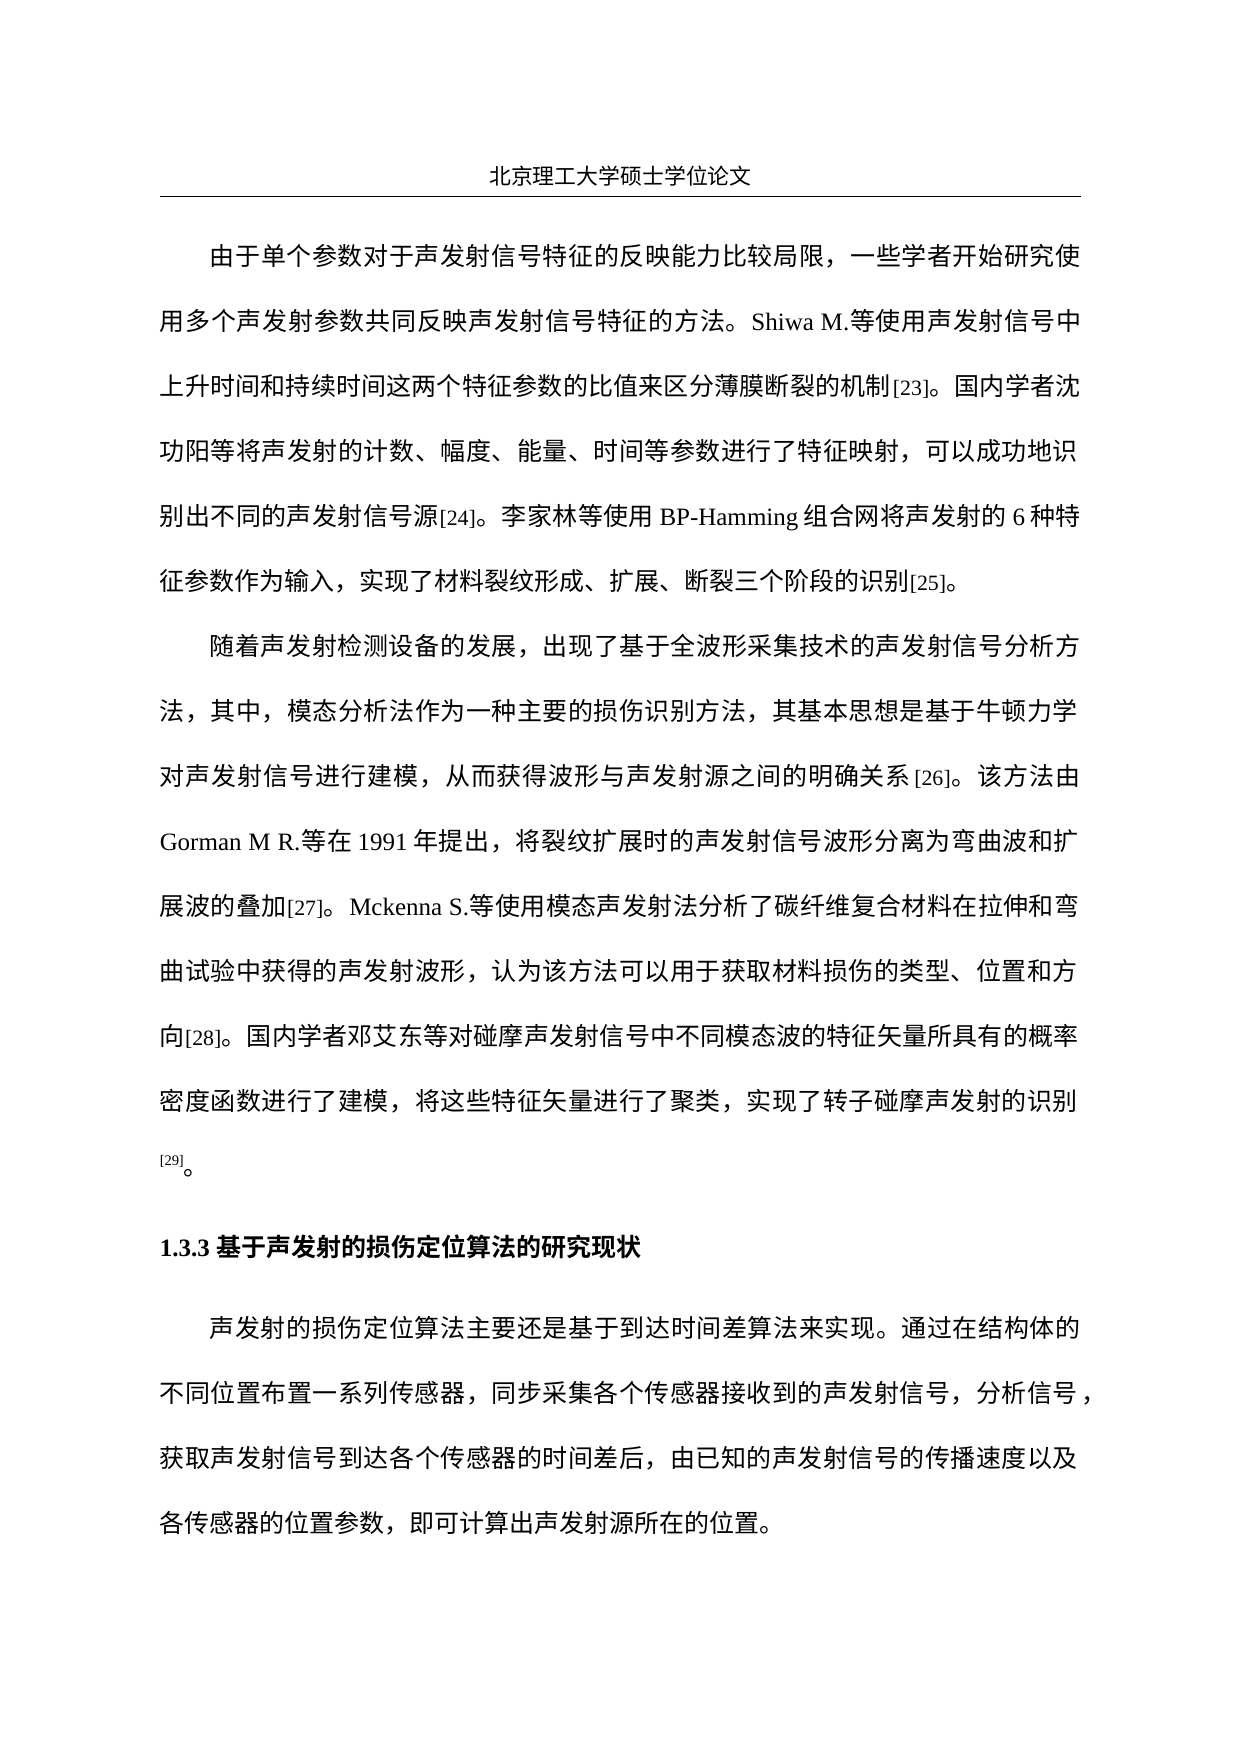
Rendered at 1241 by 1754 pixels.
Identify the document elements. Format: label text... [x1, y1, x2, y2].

text 声发射的损伤定位算法主要还是基于到达时间差算法来实现。通过在结构体的不同位置布置一系列传感器，同步采集各个传感器接收到的声发射信号，分析信号，获取声发射信号到达各个传感器的时间差后，由已知的声发射信号的传播速度以及各传感器的位置参数，即可计算出声发射源所在的位置。 [159, 1294, 1081, 1554]
text 1.3.3 基于声发射的损伤定位算法的研究现状 [159, 1213, 1081, 1278]
text 由于单个参数对于声发射信号特征的反映能力比较局限，一些学者开始研究使用多个声发射参数共同反映声发射信号特征的方法。Shiwa M.等使用声发射信号中上升时间和持续时间这两个特征参数的比值来区分薄膜断裂的机制[23]。国内学者沈功阳等将声发射的计数、幅度、能量、时间等参数进行了特征映射，可以成功地识别出不同的声发射信号源[24]。李家林等使用BP-Hamming组合网将声发射的6种特征参数作为输入，实现了材料裂纹形成、扩展、断裂三个阶段的识别[25]。 [159, 222, 1081, 612]
text 随着声发射检测设备的发展，出现了基于全波形采集技术的声发射信号分析方法，其中，模态分析法作为一种主要的损伤识别方法，其基本思想是基于牛顿力学对声发射信号进行建模，从而获得波形与声发射源之间的明确关系[26]。该方法由Gorman M R.等在1991年提出，将裂纹扩展时的声发射信号波形分离为弯曲波和扩展波的叠加[27]。Mckenna S.等使用模态声发射法分析了碳纤维复合材料在拉伸和弯曲试验中获得的声发射波形，认为该方法可以用于获取材料损伤的类型、位置和方向[28]。国内学者邓艾东等对碰摩声发射信号中不同模态波的特征矢量所具有的概率密度函数进行了建模，将这些特征矢量进行了聚类，实现了转子碰摩声发射的识别[29]。 [159, 612, 1081, 1197]
